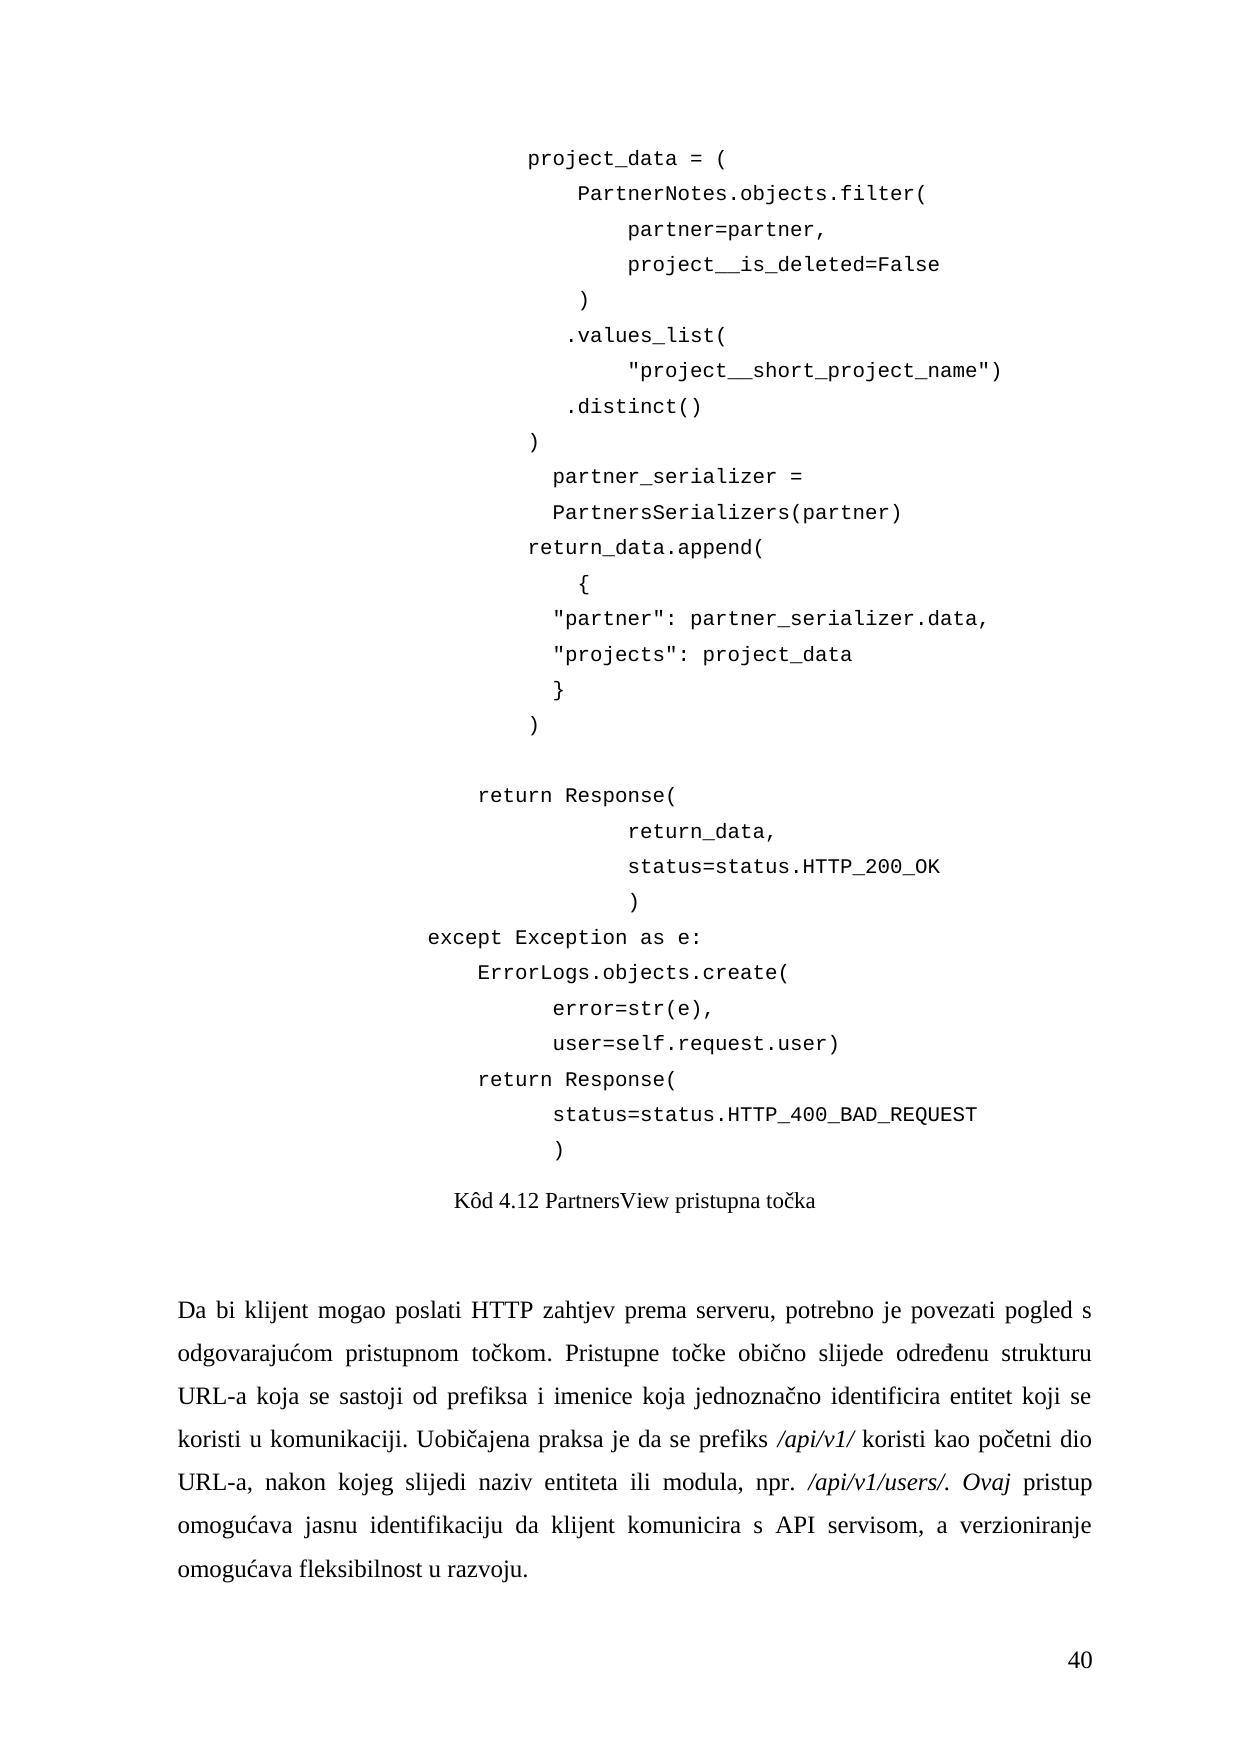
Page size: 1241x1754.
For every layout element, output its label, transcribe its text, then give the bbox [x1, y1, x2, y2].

text status=status.HTTP_200_OK [627, 856, 1092, 880]
text PartnersSerializers(partner) [477, 502, 1092, 526]
text { [327, 573, 1092, 596]
text "partner": partner_serializer.data, [477, 608, 1092, 632]
text partner=partner, [252, 218, 1092, 242]
text except Exception as e: [327, 927, 1092, 951]
text ErrorLogs.objects.create( [327, 962, 1092, 986]
text project__is_deleted=False [552, 254, 1092, 278]
text PartnerNotes.objects.filter( [327, 183, 1092, 207]
text partner_serializer = [477, 466, 1092, 490]
text error=str(e), [477, 998, 1092, 1021]
text .distinct() [327, 396, 1092, 419]
text ) [327, 714, 1092, 738]
text Kôd 4.12 PartnersView pristupna točka [177, 1187, 1092, 1214]
text return Response( [327, 785, 1092, 809]
text ) [627, 891, 1092, 915]
text ) [327, 431, 1092, 455]
text "project__short_project_name") [552, 360, 1092, 384]
text } [552, 679, 1092, 703]
text project_data = ( [327, 148, 1092, 171]
text Da bi klijent mogao poslati HTTP zahtjev prema serveru, potrebno je povezati pogled s odgovarajućom pristupnom točkom. Pristupne točke obično slijede određenu strukturu URL-a koja se sastoji od prefiksa i imenice koja jednoznačno identificira entitet koji se koristi u komunikaciji. Uobičajena praksa je da se prefiks /api/v1/ koristi kao početni dio URL-a, nakon kojeg slijedi naziv entiteta ili modula, npr. /api/v1/users/. Ovaj pristup omogućava jasnu identifikaciju da klijent komunicira s API servisom, a verzioniranje omogućava fleksibilnost u razvoju. [177, 1295, 1092, 1582]
text ) [552, 1139, 1092, 1163]
text return_data.append( [327, 537, 1092, 561]
text return_data, [627, 821, 1092, 844]
text user=self.request.user) [477, 1033, 1092, 1057]
text status=status.HTTP_400_BAD_REQUEST [552, 1104, 1092, 1128]
text "projects": project_data [552, 643, 1092, 667]
text ) [327, 289, 1092, 313]
text .values_list( [327, 325, 1092, 348]
text return Response( [327, 1068, 1092, 1092]
